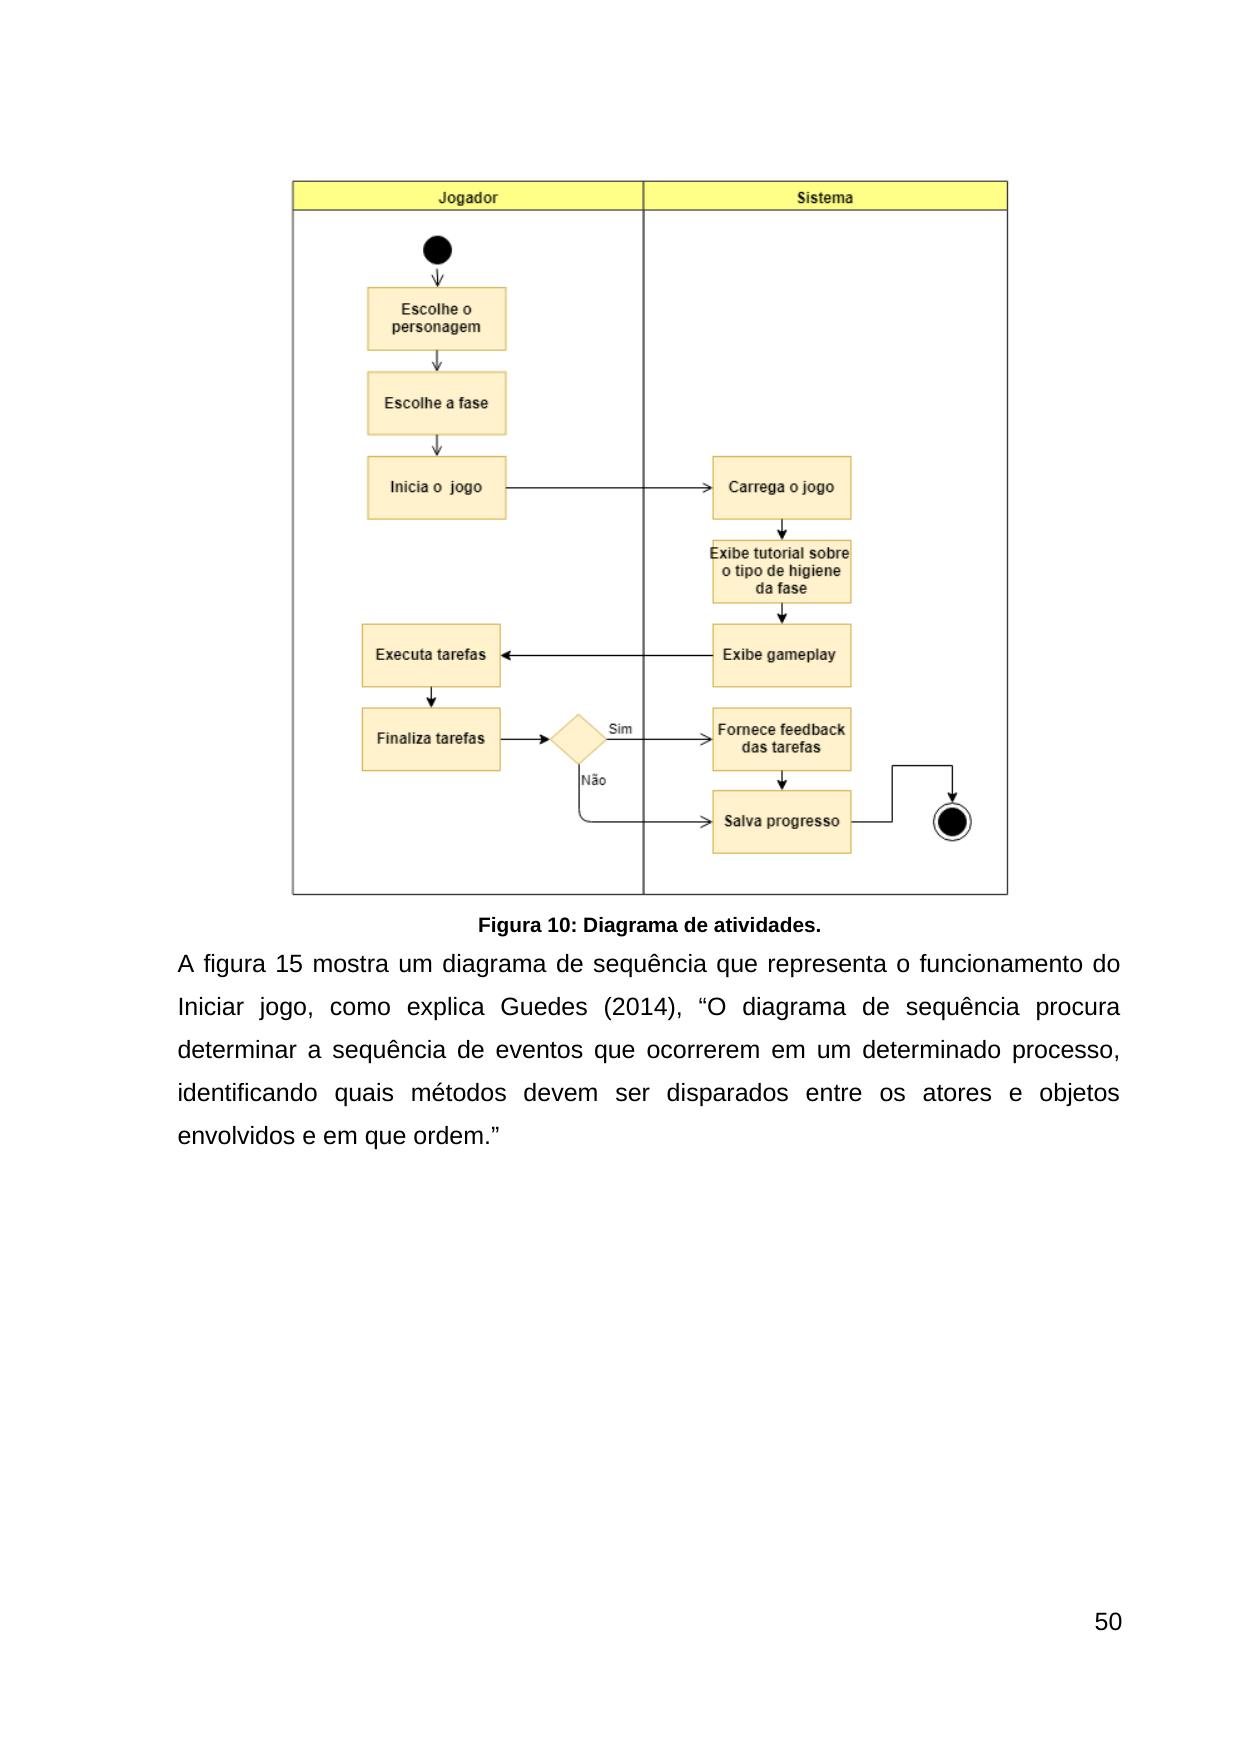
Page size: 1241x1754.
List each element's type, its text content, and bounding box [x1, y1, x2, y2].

text A figura 15 mostra um diagrama de sequência que representa o funcionamento do Iniciar jogo, como explica Guedes (2014), “O diagrama de sequência procura determinar a sequência de eventos que ocorrerem em um determinado processo, identificando quais métodos devem ser disparados entre os atores e objetos envolvidos e em que ordem.” [177, 949, 1122, 1150]
text Figura 10: Diagrama de atividades. [177, 913, 1122, 937]
picture [288, 177, 1012, 899]
